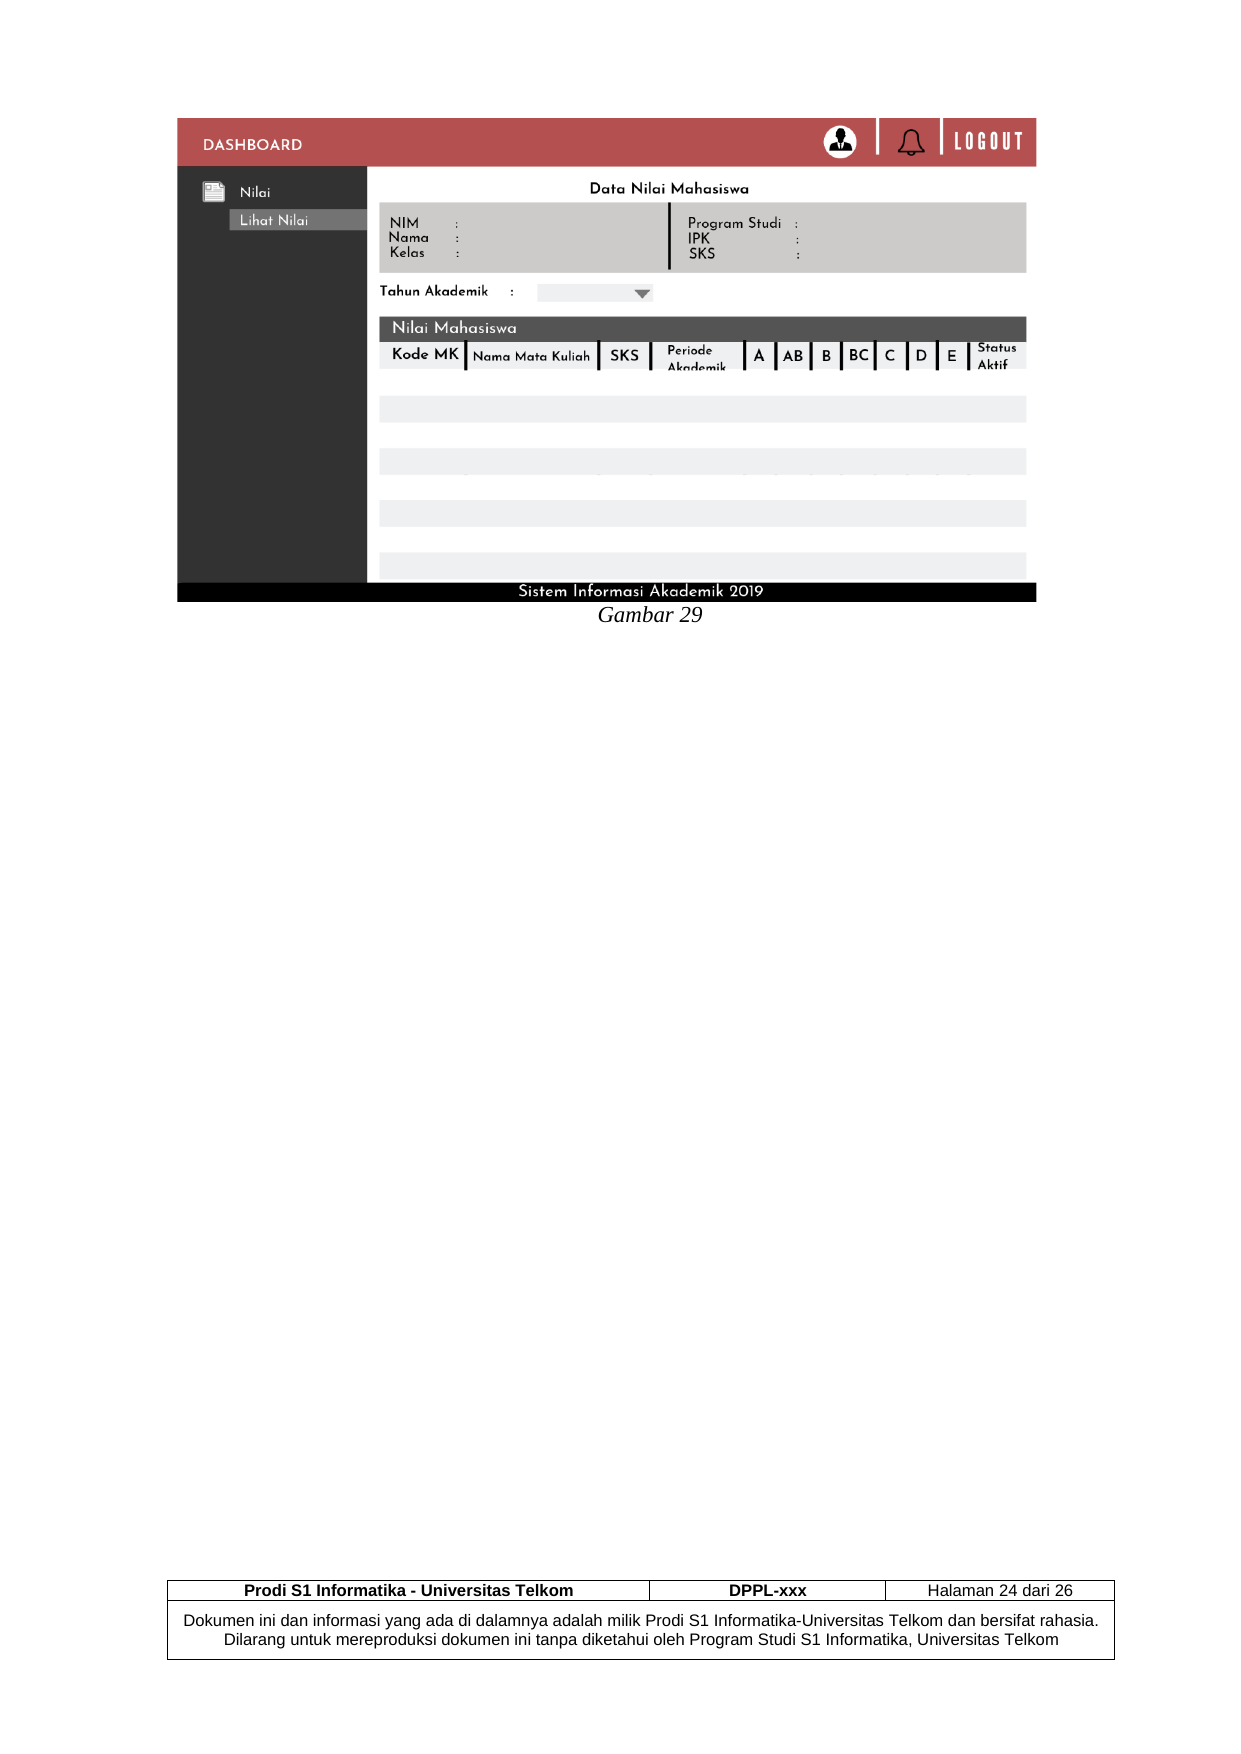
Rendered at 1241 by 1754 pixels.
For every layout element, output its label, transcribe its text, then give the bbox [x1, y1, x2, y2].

picture [177, 118, 1037, 602]
text Gambar 29 [177, 601, 1122, 628]
